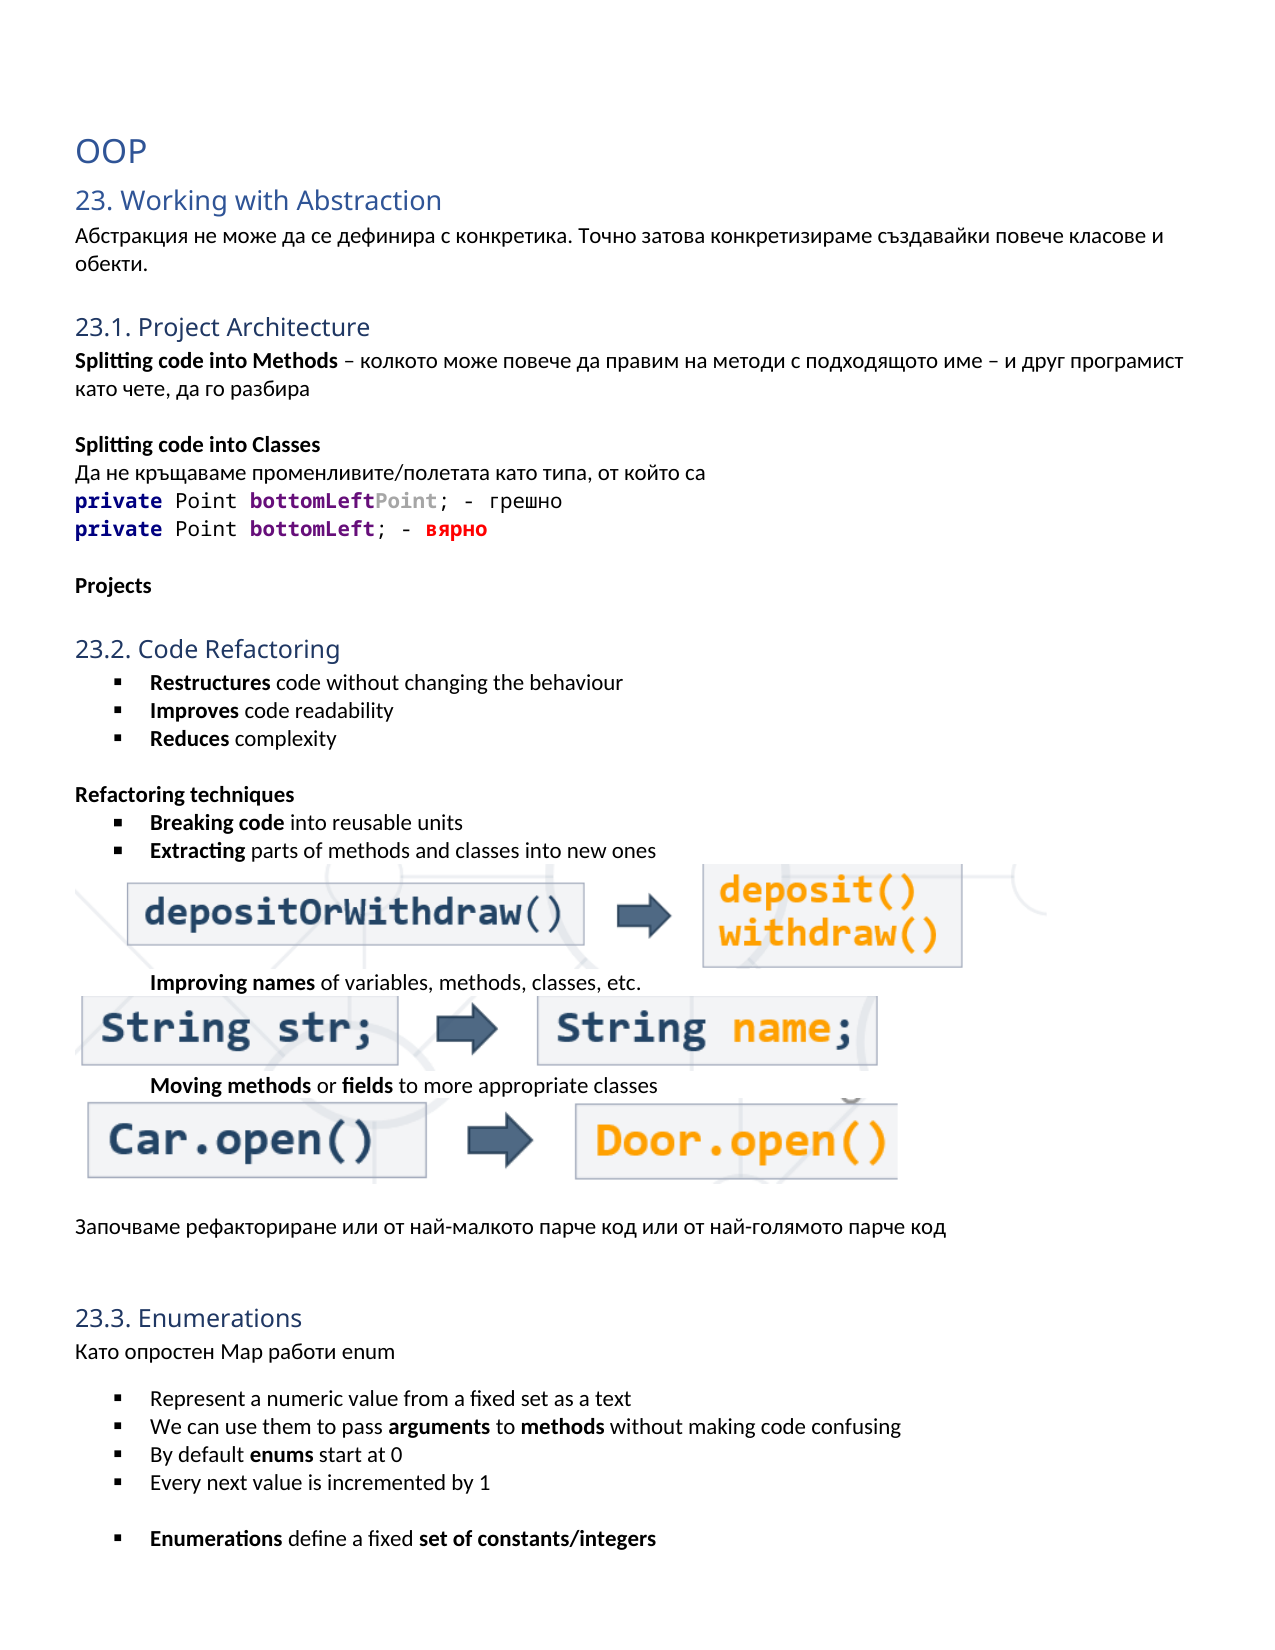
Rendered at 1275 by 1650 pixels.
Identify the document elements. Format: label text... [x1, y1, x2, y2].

list Reduces complexity [112, 724, 1200, 752]
subtitle 23. Working with Abstraction [75, 181, 1200, 218]
list Restructures code without changing the behaviour [112, 668, 1200, 696]
list By default enums start at 0 [112, 1440, 1200, 1468]
text private Point bottomLeft; - вярно [75, 514, 1200, 543]
subtitle 23.2. Code Refactoring [75, 632, 1200, 666]
subtitle 23.1. Project Architecture [75, 309, 1200, 343]
text Започваме рефакториране или от най-малкото парче код или от най-голямото парче код [75, 1212, 1200, 1240]
text Refactoring techniques [75, 780, 1200, 808]
text Абстракция не може да се дефинира с конкретика. Точно затова конкретизираме създавайки повече класове и обекти. [75, 221, 1200, 277]
text Като опростен Map работи enum [75, 1337, 1200, 1365]
picture [75, 996, 887, 1071]
list Extracting parts of methods and classes into new ones [112, 836, 1200, 864]
subtitle 23.3. Enumerations [75, 1300, 1200, 1334]
list Improves code readability [112, 696, 1200, 724]
list Enumerations define a fixed set of constants/integers [112, 1524, 1200, 1552]
picture [75, 1098, 898, 1184]
text Да не кръщаваме променливите/полетата като типа, от който са [75, 458, 1200, 486]
list Breaking code into reusable units [112, 808, 1200, 836]
text Projects [75, 571, 1200, 599]
list We can use them to pass arguments to methods without making code confusing [112, 1412, 1200, 1440]
picture [75, 864, 1047, 969]
text private Point bottomLeftPoint; - грешно [75, 486, 1200, 514]
text Splitting code into Classes [75, 430, 1200, 458]
subtitle OOP [75, 128, 1200, 173]
text Splitting code into Methods – колкото може повече да правим на методи с подходящото име – и друг програмист като чете, да го разбира [75, 346, 1200, 402]
list Every next value is incremented by 1 [112, 1468, 1200, 1496]
list Represent a numeric value from a fixed set as a text [112, 1384, 1200, 1412]
text Moving methods or fields to more appropriate classes [75, 1071, 1200, 1099]
